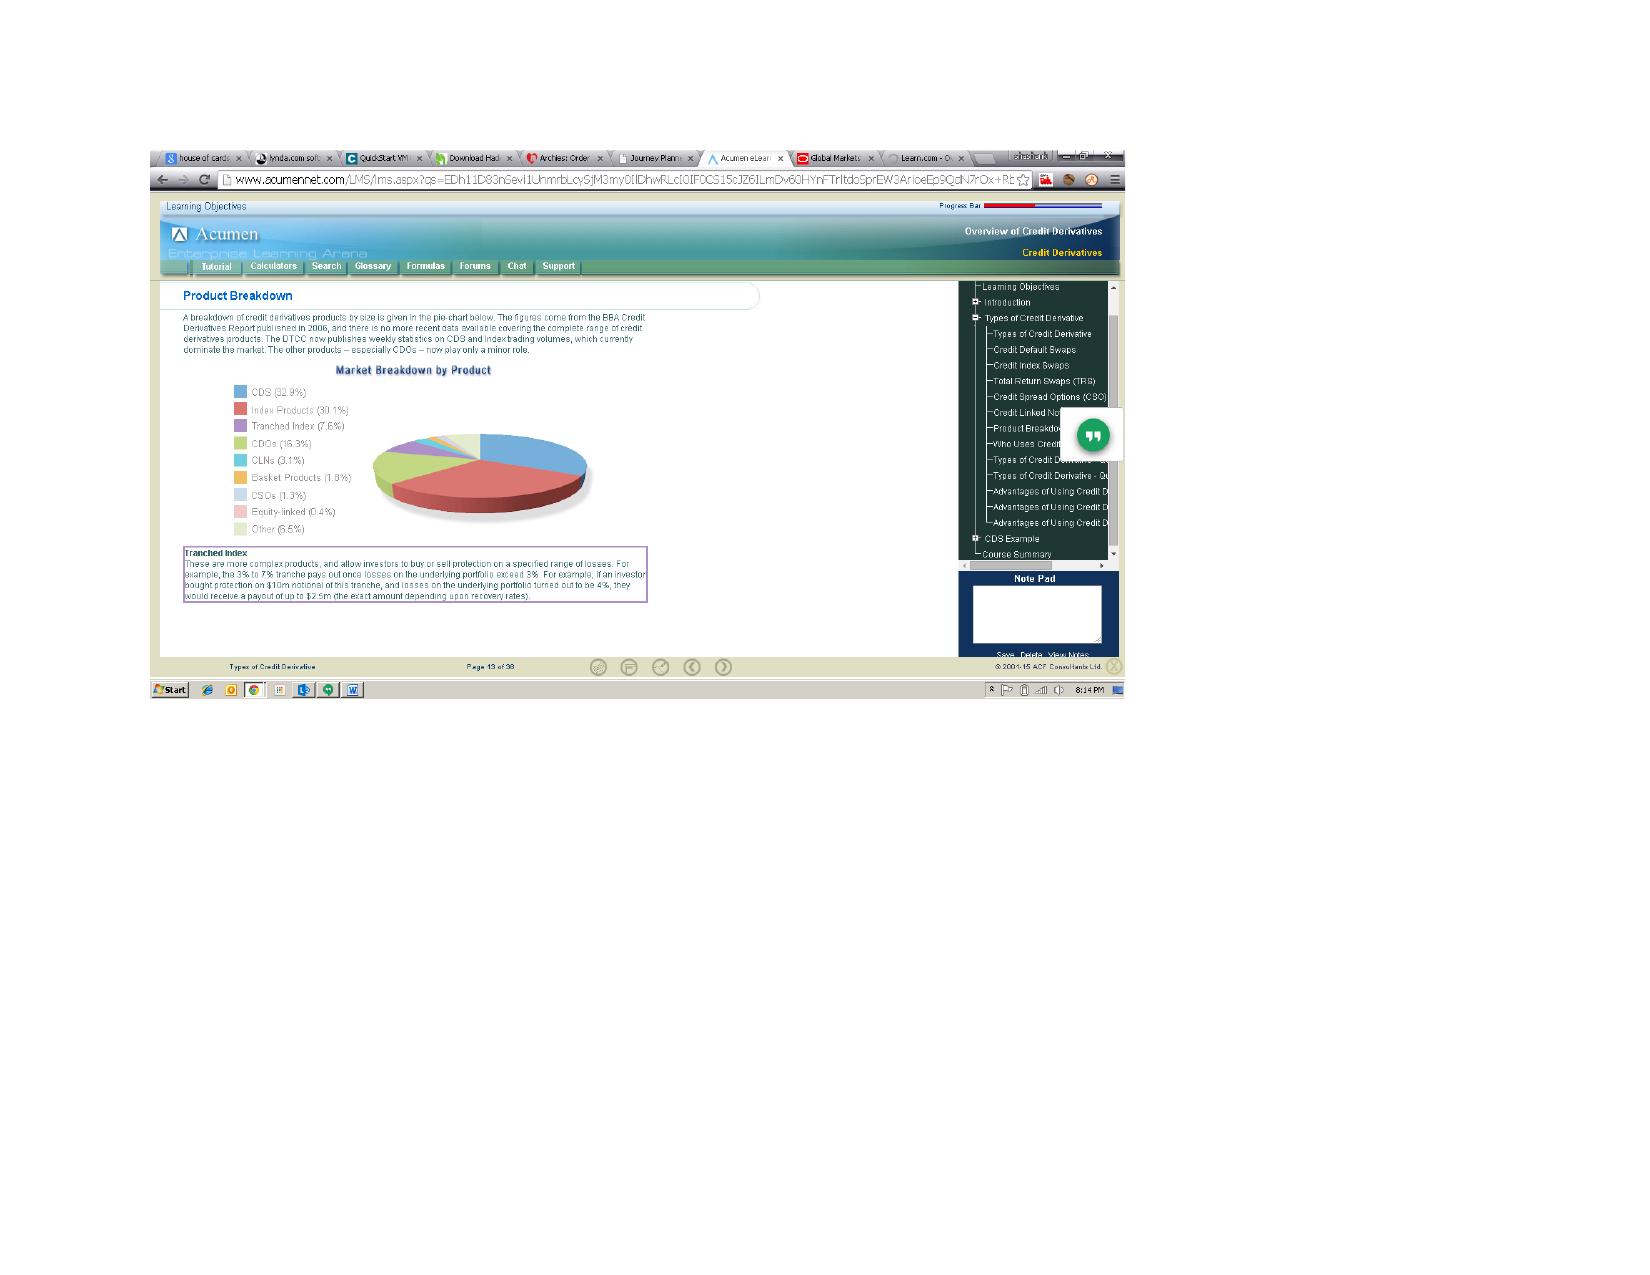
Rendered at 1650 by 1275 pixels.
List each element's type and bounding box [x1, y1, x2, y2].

picture [150, 150, 1125, 699]
